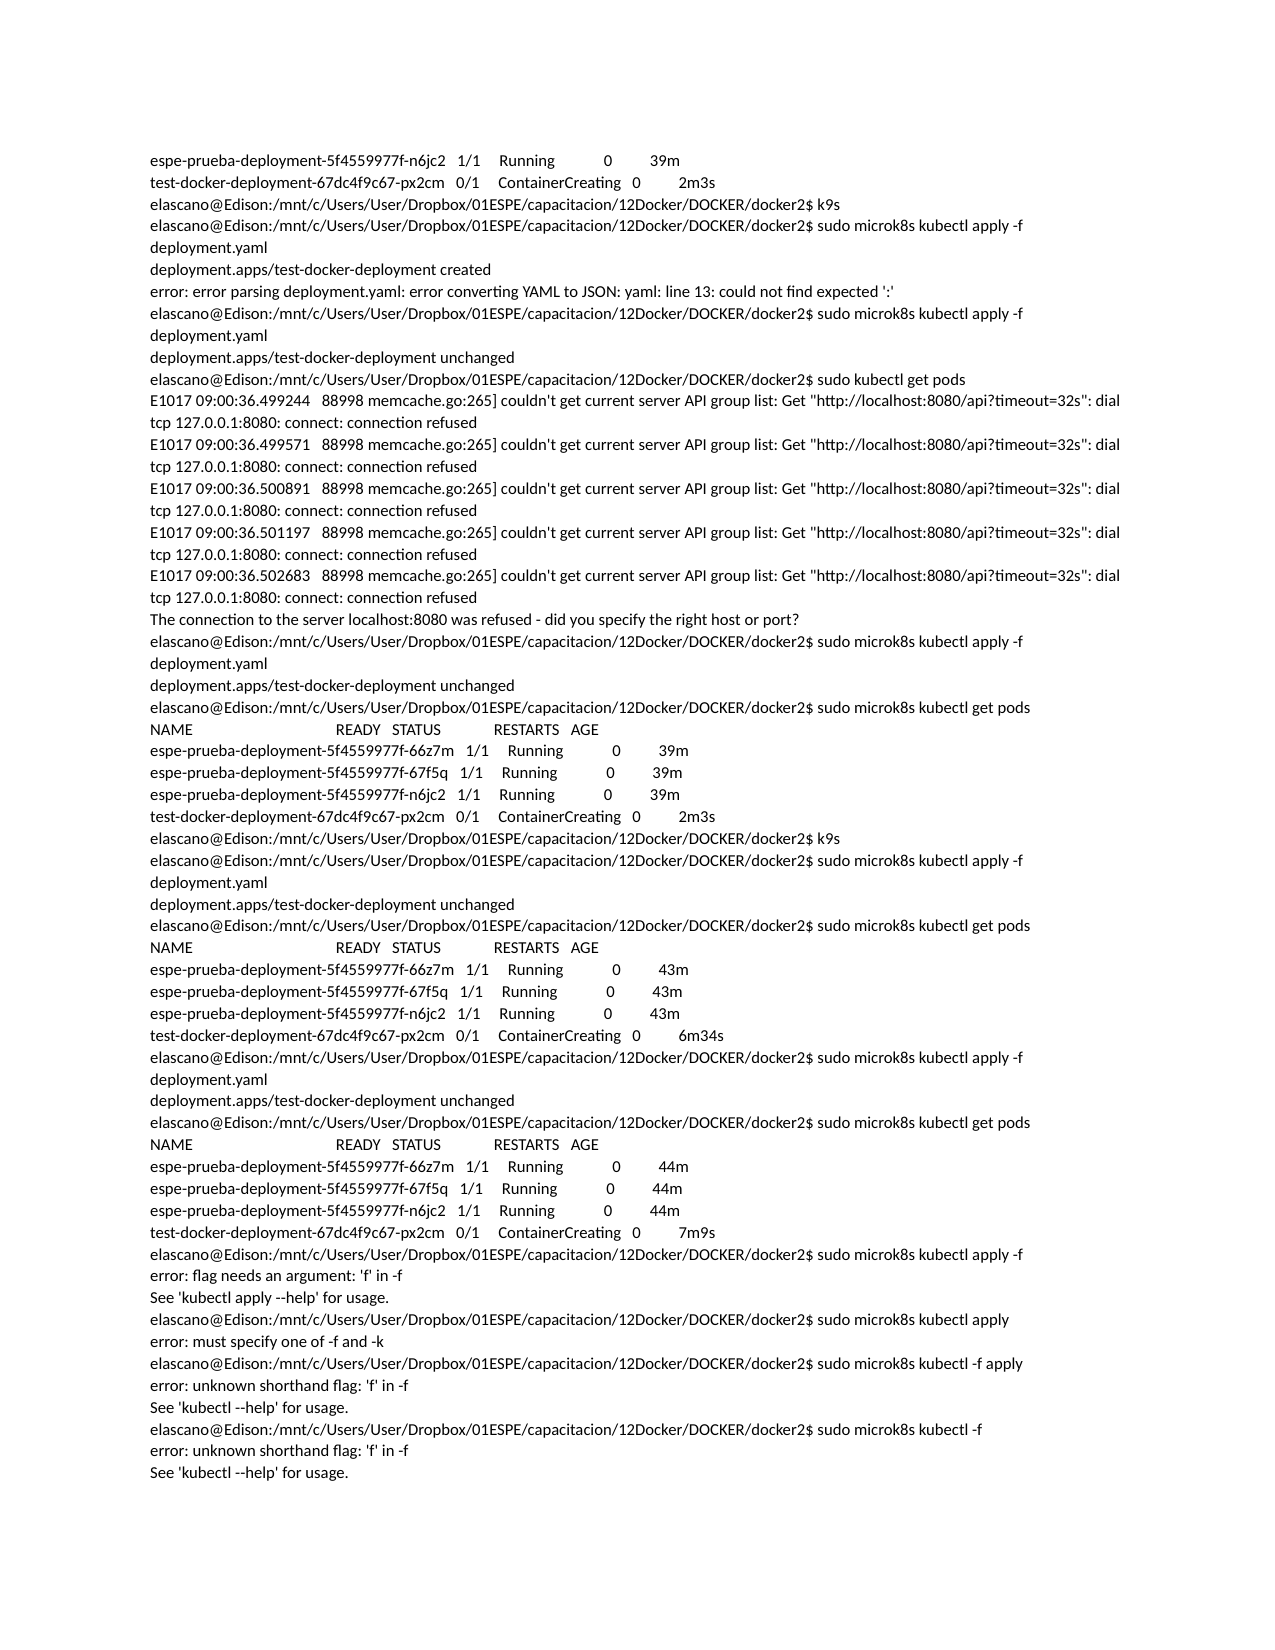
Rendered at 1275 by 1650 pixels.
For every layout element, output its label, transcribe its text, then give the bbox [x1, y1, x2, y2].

text E1017 09:00:36.501197 88998 memcache.go:265] couldn't get current server API group list: Get "http://localhost:8080/api?timeout=32s": dial tcp 127.0.0.1:8080: connect: connection refused [150, 522, 1125, 564]
text espe-prueba-deployment-5f4559977f-n6jc2 1/1 Running 0 43m [150, 1003, 1125, 1023]
text elascano@Edison:/mnt/c/Users/User/Dropbox/01ESPE/capacitacion/12Docker/DOCKER/docker2$ sudo microk8s kubectl -f apply [150, 1353, 1125, 1373]
text elascano@Edison:/mnt/c/Users/User/Dropbox/01ESPE/capacitacion/12Docker/DOCKER/docker2$ sudo microk8s kubectl apply -f deployment.yaml [150, 216, 1125, 258]
text elascano@Edison:/mnt/c/Users/User/Dropbox/01ESPE/capacitacion/12Docker/DOCKER/docker2$ sudo microk8s kubectl get pods [150, 916, 1125, 936]
text elascano@Edison:/mnt/c/Users/User/Dropbox/01ESPE/capacitacion/12Docker/DOCKER/docker2$ sudo microk8s kubectl -f [150, 1419, 1125, 1439]
text elascano@Edison:/mnt/c/Users/User/Dropbox/01ESPE/capacitacion/12Docker/DOCKER/docker2$ sudo microk8s kubectl apply -f deployment.yaml [150, 1047, 1125, 1089]
text elascano@Edison:/mnt/c/Users/User/Dropbox/01ESPE/capacitacion/12Docker/DOCKER/docker2$ k9s [150, 828, 1125, 848]
text The connection to the server localhost:8080 was refused - did you specify the right host or port? [150, 609, 1125, 630]
text espe-prueba-deployment-5f4559977f-67f5q 1/1 Running 0 39m [150, 762, 1125, 783]
text NAME READY STATUS RESTARTS AGE [150, 1134, 1125, 1155]
text See 'kubectl --help' for usage. [150, 1397, 1125, 1417]
text elascano@Edison:/mnt/c/Users/User/Dropbox/01ESPE/capacitacion/12Docker/DOCKER/docker2$ sudo microk8s kubectl get pods [150, 1112, 1125, 1133]
text test-docker-deployment-67dc4f9c67-px2cm 0/1 ContainerCreating 0 6m34s [150, 1025, 1125, 1045]
text espe-prueba-deployment-5f4559977f-67f5q 1/1 Running 0 43m [150, 981, 1125, 1002]
text espe-prueba-deployment-5f4559977f-n6jc2 1/1 Running 0 39m [150, 150, 1125, 170]
text elascano@Edison:/mnt/c/Users/User/Dropbox/01ESPE/capacitacion/12Docker/DOCKER/docker2$ sudo microk8s kubectl apply -f deployment.yaml [150, 631, 1125, 673]
text NAME READY STATUS RESTARTS AGE [150, 719, 1125, 739]
text error: unknown shorthand flag: 'f' in -f [150, 1441, 1125, 1461]
text espe-prueba-deployment-5f4559977f-67f5q 1/1 Running 0 44m [150, 1178, 1125, 1198]
text deployment.apps/test-docker-deployment unchanged [150, 347, 1125, 367]
text See 'kubectl --help' for usage. [150, 1462, 1125, 1483]
text elascano@Edison:/mnt/c/Users/User/Dropbox/01ESPE/capacitacion/12Docker/DOCKER/docker2$ sudo microk8s kubectl apply -f [150, 1244, 1125, 1264]
text deployment.apps/test-docker-deployment created [150, 259, 1125, 280]
text error: must specify one of -f and -k [150, 1331, 1125, 1352]
text deployment.apps/test-docker-deployment unchanged [150, 894, 1125, 914]
text elascano@Edison:/mnt/c/Users/User/Dropbox/01ESPE/capacitacion/12Docker/DOCKER/docker2$ sudo kubectl get pods [150, 369, 1125, 389]
text deployment.apps/test-docker-deployment unchanged [150, 1091, 1125, 1111]
text deployment.apps/test-docker-deployment unchanged [150, 675, 1125, 695]
text elascano@Edison:/mnt/c/Users/User/Dropbox/01ESPE/capacitacion/12Docker/DOCKER/docker2$ sudo microk8s kubectl apply -f deployment.yaml [150, 850, 1125, 892]
text E1017 09:00:36.502683 88998 memcache.go:265] couldn't get current server API group list: Get "http://localhost:8080/api?timeout=32s": dial tcp 127.0.0.1:8080: connect: connection refused [150, 566, 1125, 608]
text elascano@Edison:/mnt/c/Users/User/Dropbox/01ESPE/capacitacion/12Docker/DOCKER/docker2$ sudo microk8s kubectl apply [150, 1309, 1125, 1330]
text E1017 09:00:36.499244 88998 memcache.go:265] couldn't get current server API group list: Get "http://localhost:8080/api?timeout=32s": dial tcp 127.0.0.1:8080: connect: connection refused [150, 391, 1125, 433]
text NAME READY STATUS RESTARTS AGE [150, 937, 1125, 958]
text espe-prueba-deployment-5f4559977f-n6jc2 1/1 Running 0 44m [150, 1200, 1125, 1220]
text test-docker-deployment-67dc4f9c67-px2cm 0/1 ContainerCreating 0 7m9s [150, 1222, 1125, 1242]
text espe-prueba-deployment-5f4559977f-66z7m 1/1 Running 0 44m [150, 1156, 1125, 1177]
text espe-prueba-deployment-5f4559977f-66z7m 1/1 Running 0 39m [150, 741, 1125, 761]
text See 'kubectl apply --help' for usage. [150, 1287, 1125, 1308]
text test-docker-deployment-67dc4f9c67-px2cm 0/1 ContainerCreating 0 2m3s [150, 172, 1125, 192]
text elascano@Edison:/mnt/c/Users/User/Dropbox/01ESPE/capacitacion/12Docker/DOCKER/docker2$ sudo microk8s kubectl apply -f deployment.yaml [150, 303, 1125, 345]
text error: error parsing deployment.yaml: error converting YAML to JSON: yaml: line 13: could not find expected ':' [150, 281, 1125, 302]
text espe-prueba-deployment-5f4559977f-n6jc2 1/1 Running 0 39m [150, 784, 1125, 805]
text error: unknown shorthand flag: 'f' in -f [150, 1375, 1125, 1395]
text elascano@Edison:/mnt/c/Users/User/Dropbox/01ESPE/capacitacion/12Docker/DOCKER/docker2$ sudo microk8s kubectl get pods [150, 697, 1125, 717]
text espe-prueba-deployment-5f4559977f-66z7m 1/1 Running 0 43m [150, 959, 1125, 980]
text error: flag needs an argument: 'f' in -f [150, 1266, 1125, 1286]
text elascano@Edison:/mnt/c/Users/User/Dropbox/01ESPE/capacitacion/12Docker/DOCKER/docker2$ k9s [150, 194, 1125, 214]
text test-docker-deployment-67dc4f9c67-px2cm 0/1 ContainerCreating 0 2m3s [150, 806, 1125, 827]
